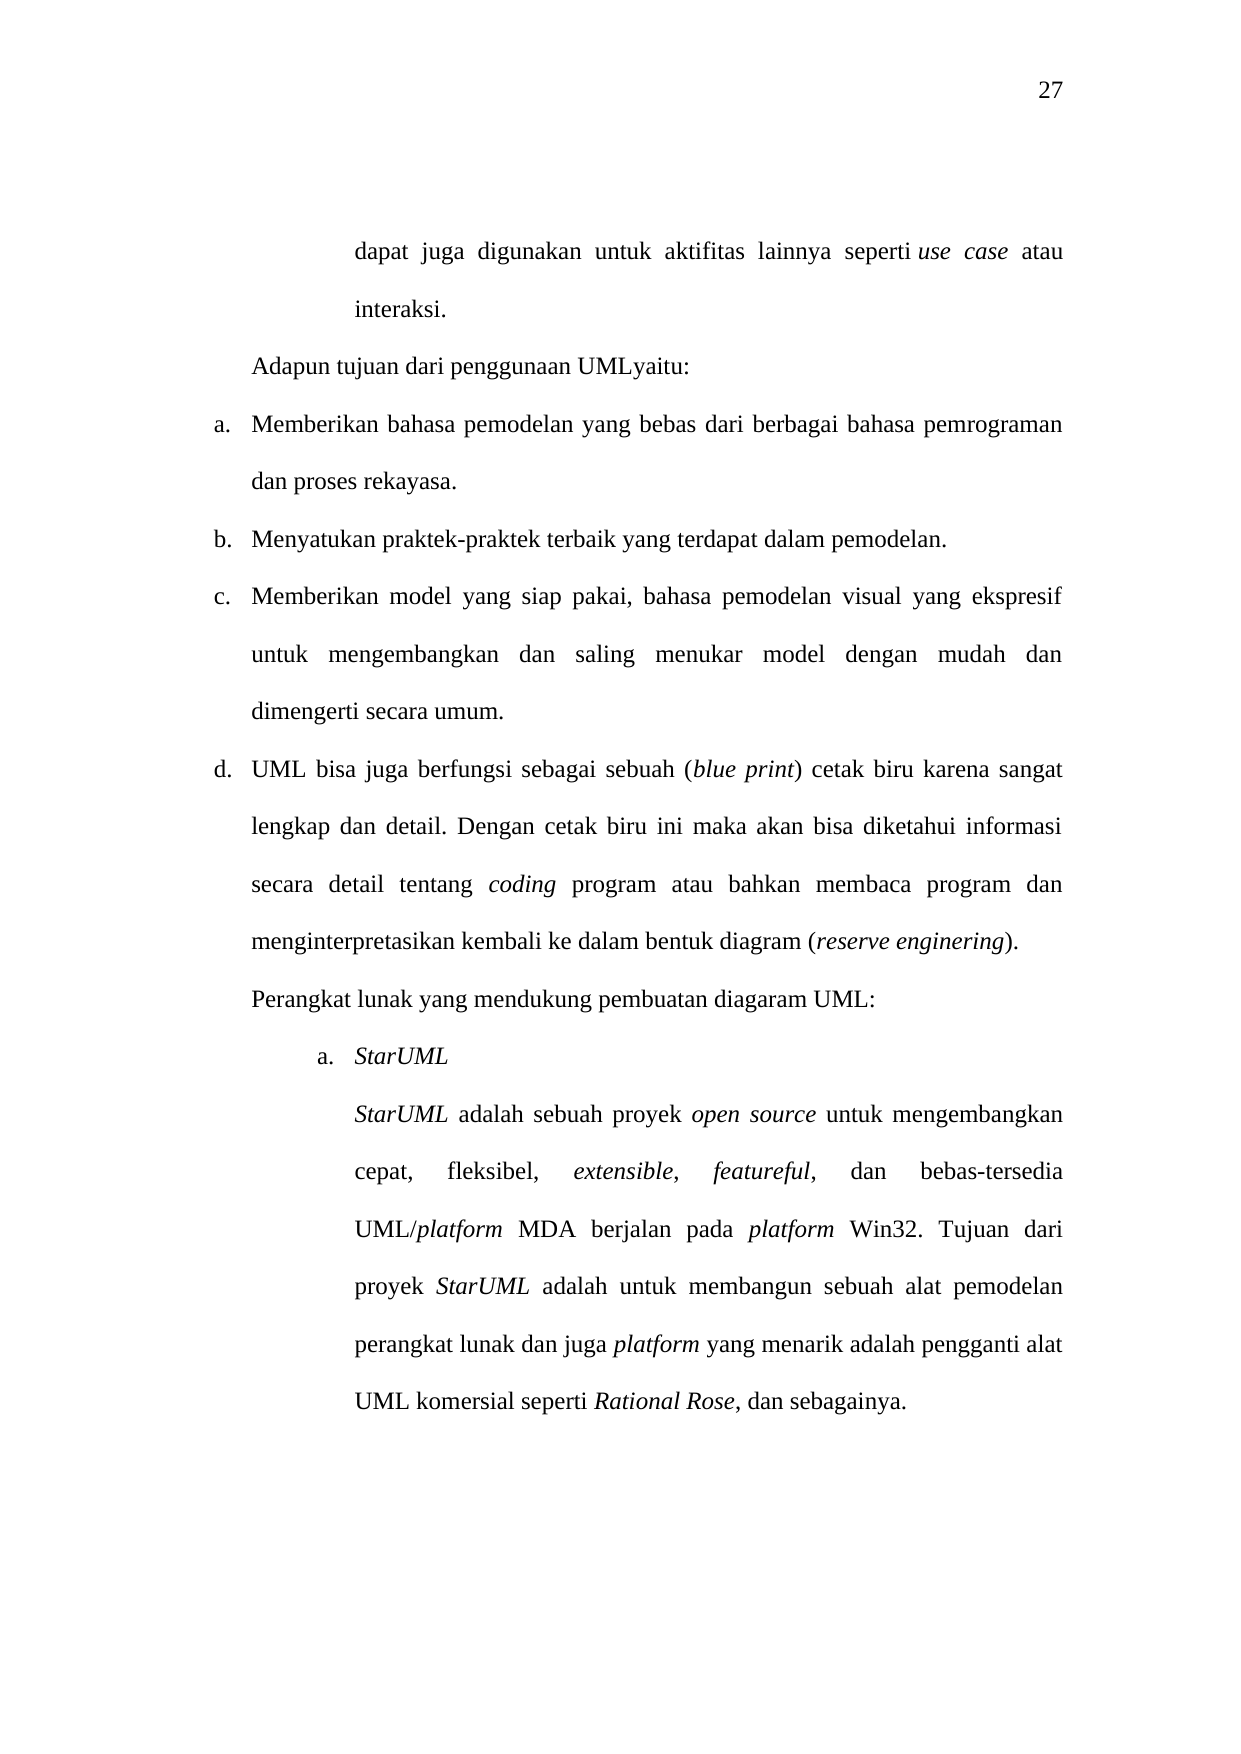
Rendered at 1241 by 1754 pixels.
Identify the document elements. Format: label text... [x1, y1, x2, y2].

list Memberikan bahasa pemodelan yang bebas dari berbagai bahasa pemrograman dan proses rekayasa. [213, 409, 1063, 495]
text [354, 236, 1063, 322]
text Adapun tujuan dari penggunaan UMLyaitu: [177, 351, 1063, 380]
list Memberikan model yang siap pakai, bahasa pemodelan visual yang ekspresif untuk mengembangkan dan saling menukar model dengan mudah dan dimengerti secara umum. [213, 581, 1063, 725]
list Menyatukan praktek-praktek terbaik yang terdapat dalam pemodelan. [213, 524, 1063, 552]
list UML bisa juga berfungsi sebagai sebuah (blue print) cetak biru karena sangat lengkap dan detail. Dengan cetak biru ini maka akan bisa diketahui informasi secara detail tentang coding program atau bahkan membaca program dan menginterpretasikan kembali ke dalam bentuk diagram (reserve enginering). [213, 754, 1063, 955]
text Perangkat lunak yang mendukung pembuatan diagaram UML: [177, 984, 1063, 1012]
text StarUML adalah sebuah proyek open source untuk mengembangkan cepat, fleksibel, extensible, featureful, dan bebas-tersedia UML/platform MDA berjalan pada platform Win32. Tujuan dari proyek StarUML adalah untuk membangun sebuah alat pemodelan perangkat lunak dan juga platform yang menarik adalah pengganti alat UML komersial seperti Rational Rose, dan sebagainya. [354, 1099, 1063, 1415]
list StarUML [317, 1041, 1063, 1070]
